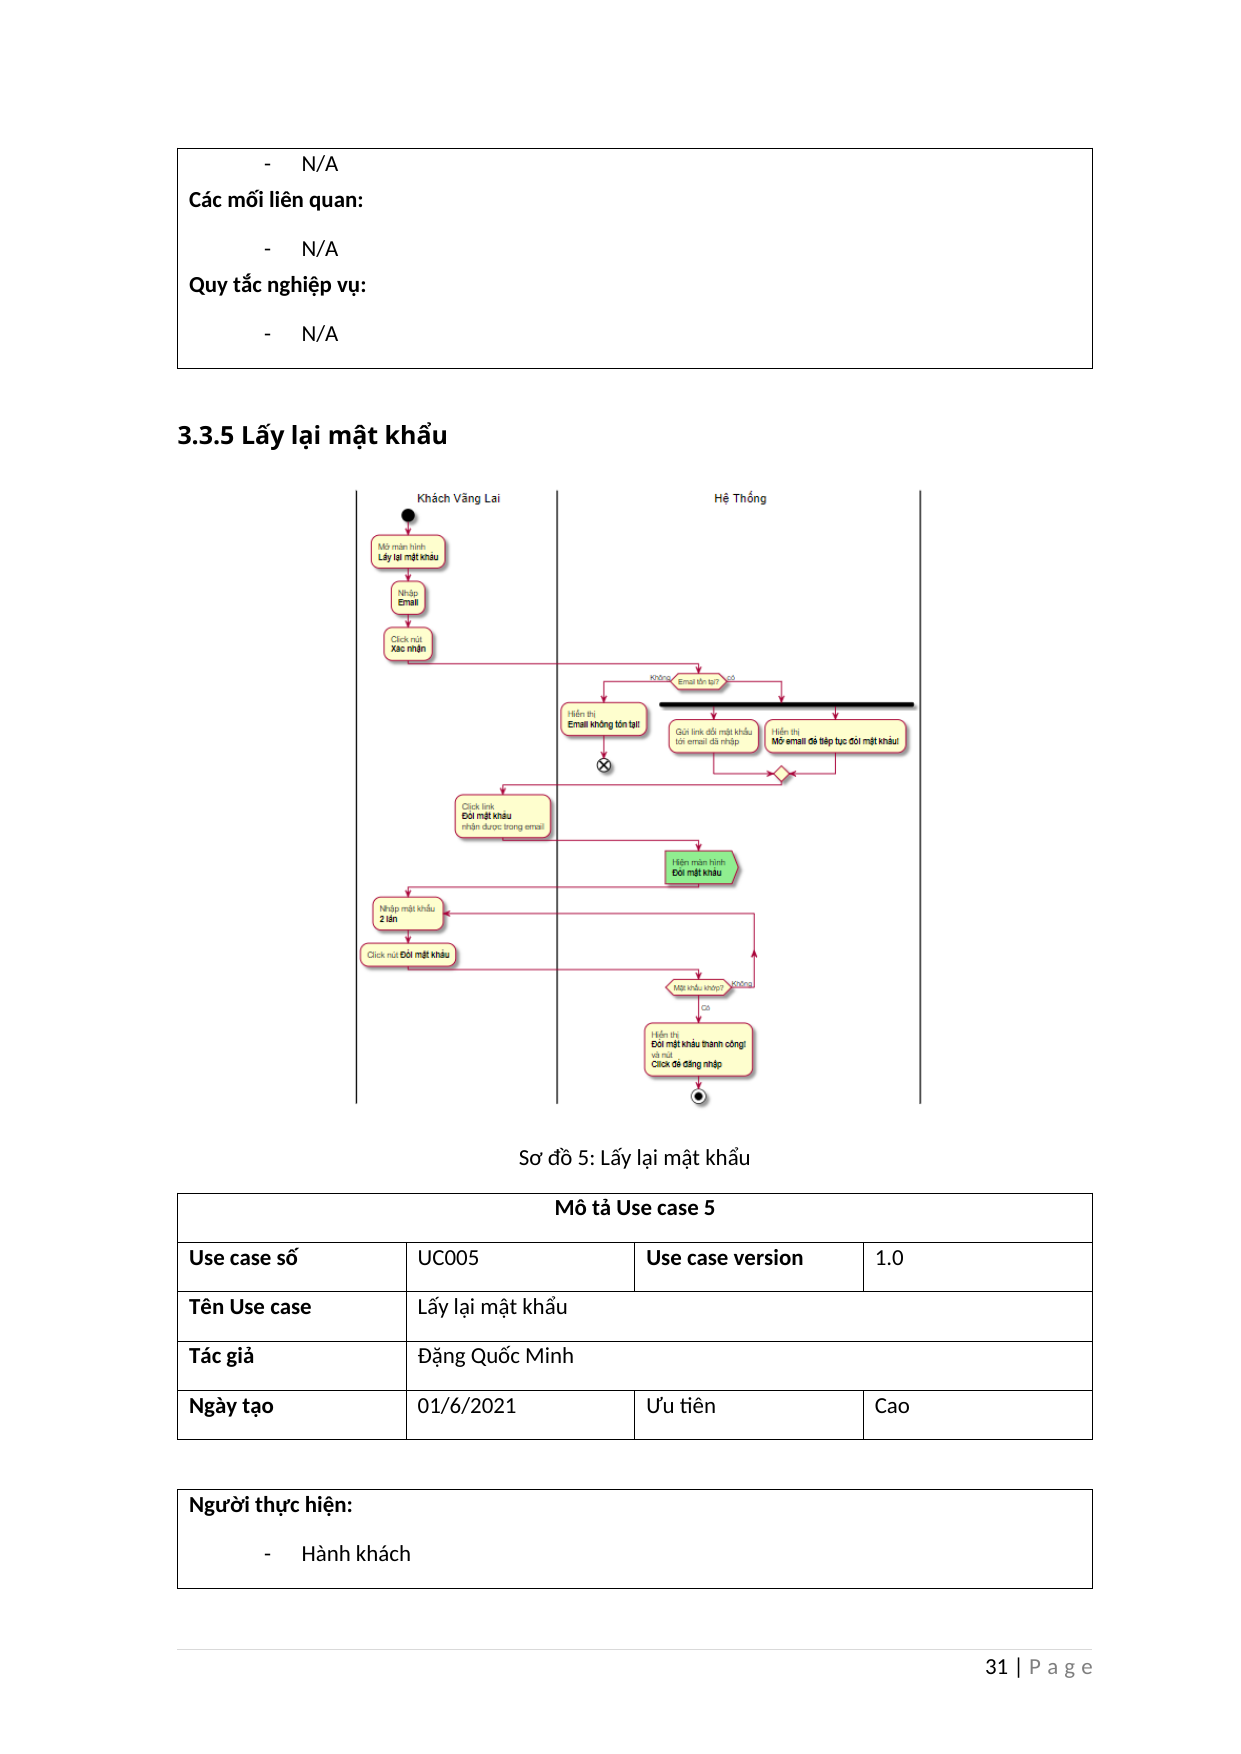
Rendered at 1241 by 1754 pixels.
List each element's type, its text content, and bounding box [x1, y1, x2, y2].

table_header Mô tả Use case 5 [178, 1194, 1092, 1242]
table_cell Cao [864, 1391, 1092, 1439]
table_cell Tác giả [178, 1342, 406, 1390]
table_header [178, 1490, 1092, 1587]
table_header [178, 149, 1092, 367]
table_cell 01/6/2021 [407, 1391, 634, 1439]
subtitle 3.3.5 Lấy lại mật khẩu [177, 417, 1092, 451]
table_cell Tên Use case [178, 1292, 406, 1341]
picture [334, 474, 936, 1123]
table_cell Ưu tiên [635, 1391, 863, 1439]
table_cell Đặng Quốc Minh [407, 1342, 1092, 1390]
table_cell Lấy lại mật khẩu [407, 1292, 1092, 1341]
table_cell UC005 [407, 1243, 634, 1291]
table_cell Ngày tạo [178, 1391, 406, 1439]
table_cell Use case version [635, 1243, 863, 1291]
table_cell Use case số [178, 1243, 406, 1291]
text Sơ đồ 5: Lấy lại mật khẩu [177, 1143, 1092, 1172]
table_cell 1.0 [864, 1243, 1092, 1291]
